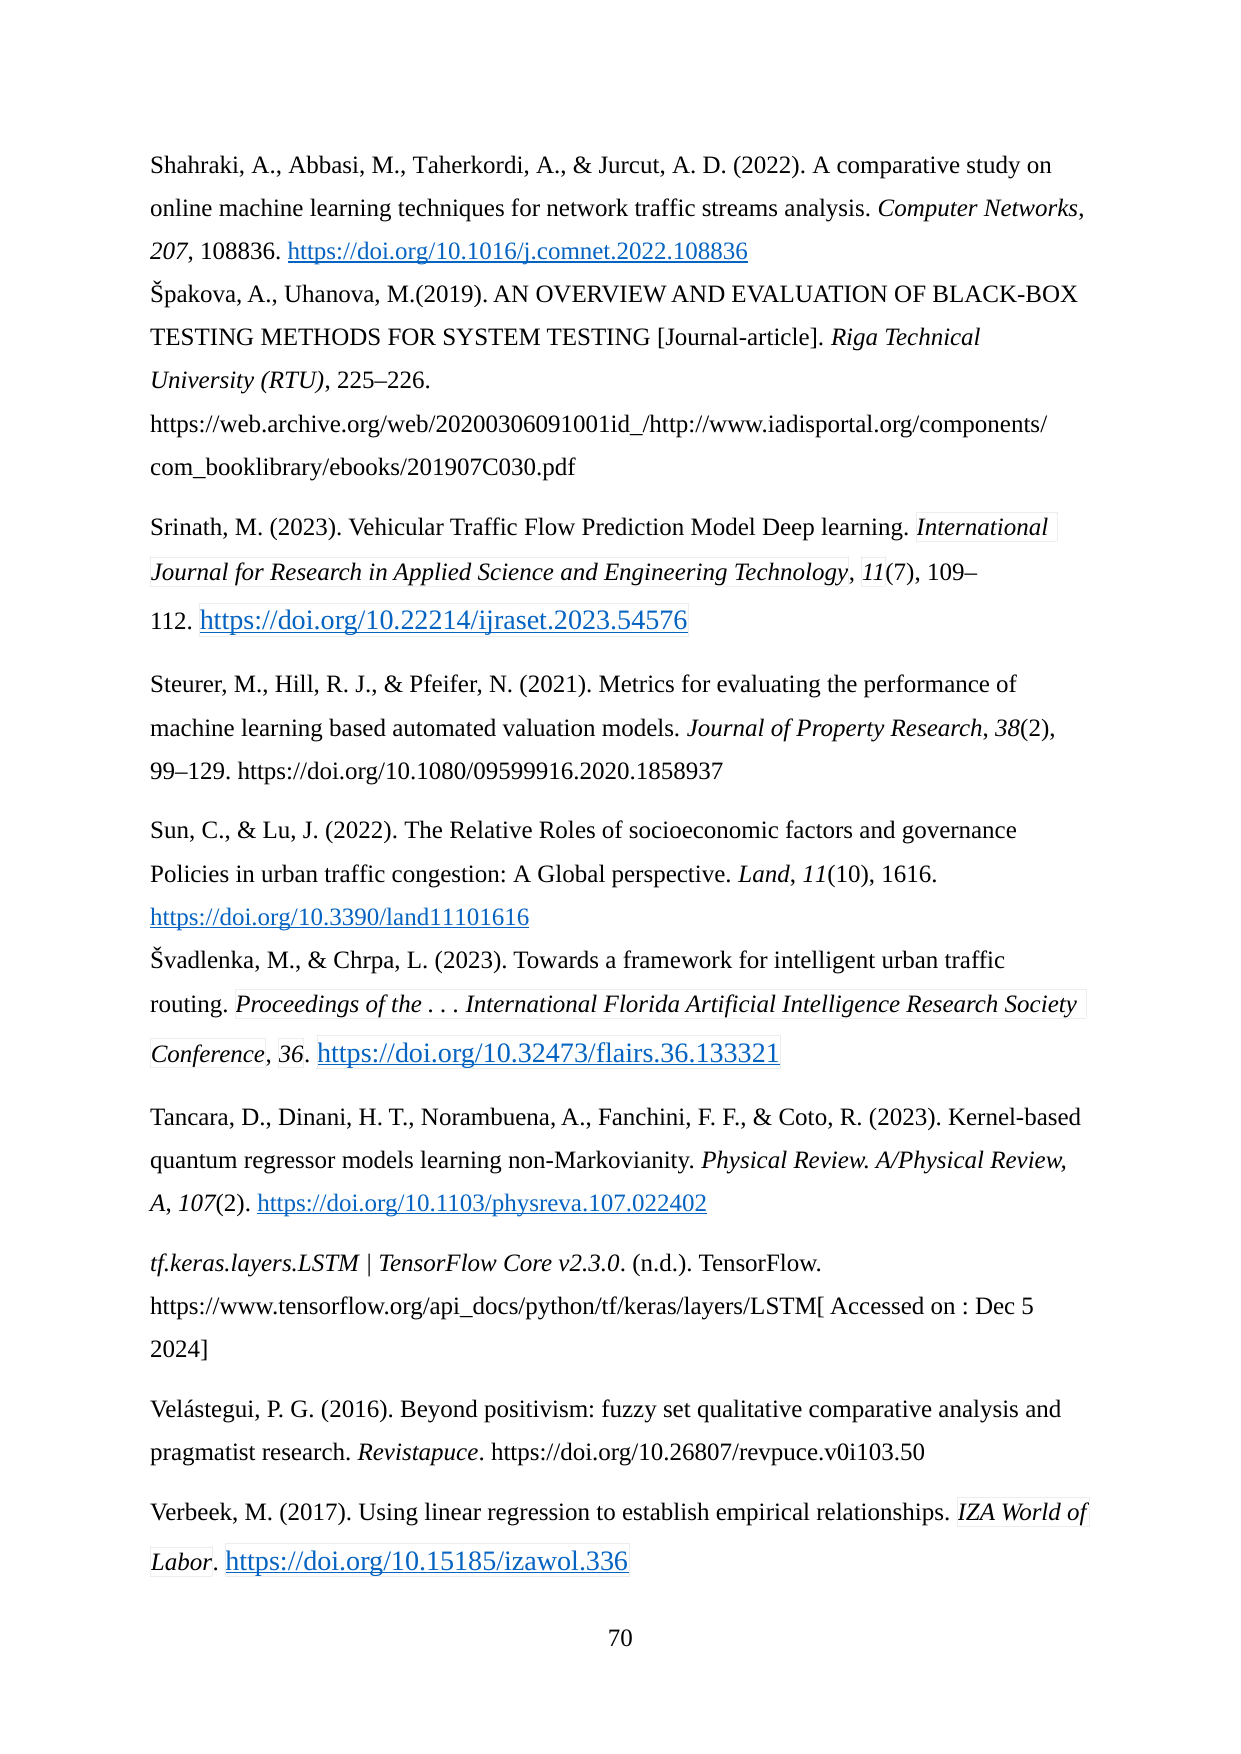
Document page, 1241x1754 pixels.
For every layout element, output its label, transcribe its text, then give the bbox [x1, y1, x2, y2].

text Sun, C., & Lu, J. (2022). The Relative Roles of socioeconomic factors and governance Policies in urban traffic congestion: A Global perspective. Land, 11(10), 1616. https://doi.org/10.3390/land11101616 [150, 816, 1090, 931]
text Srinath, M. (2023). Vehicular Traffic Flow Prediction Model Deep learning. International Journal for Research in Applied Science and Engineering Technology, 11(7), 109–112. https://doi.org/10.22214/ijraset.2023.54576 [150, 512, 1090, 636]
text Špakova, A., Uhanova, M.(2019). AN OVERVIEW AND EVALUATION OF BLACK-BOX TESTING METHODS FOR SYSTEM TESTING [Journal-article]. Riga Technical University (RTU), 225–226. https://web.archive.org/web/20200306091001id_/http://www.iadisportal.org/components/com_booklibrary/ebooks/201907C030.pdf [150, 279, 1090, 481]
text Tancara, D., Dinani, H. T., Norambuena, A., Fanchini, F. F., & Coto, R. (2023). Kernel-based quantum regressor models learning non-Markovianity. Physical Review. A/Physical Review, A, 107(2). https://doi.org/10.1103/physreva.107.022402 [150, 1102, 1090, 1217]
text Velástegui, P. G. (2016). Beyond positivism: fuzzy set qualitative comparative analysis and pragmatist research. Revistapuce. https://doi.org/10.26807/revpuce.v0i103.50 [150, 1394, 1090, 1466]
text Verbeek, M. (2017). Using linear regression to establish empirical relationships. IZA World of Labor. https://doi.org/10.15185/izawol.336 [150, 1497, 1090, 1577]
text Shahraki, A., Abbasi, M., Taherkordi, A., & Jurcut, A. D. (2022). A comparative study on online machine learning techniques for network traffic streams analysis. Computer Networks, 207, 108836. https://doi.org/10.1016/j.comnet.2022.108836 [150, 150, 1090, 265]
text tf.keras.layers.LSTM | TensorFlow Core v2.3.0. (n.d.). TensorFlow. https://www.tensorflow.org/api_docs/python/tf/keras/layers/LSTM[ Accessed on : Dec 5 2024] [150, 1248, 1090, 1363]
text Steurer, M., Hill, R. J., & Pfeifer, N. (2021). Metrics for evaluating the performance of machine learning based automated valuation models. Journal of Property Research, 38(2), 99–129. https://doi.org/10.1080/09599916.2020.1858937 [150, 669, 1090, 784]
text Švadlenka, M., & Chrpa, L. (2023). Towards a framework for intelligent urban traffic routing. Proceedings of the . . . International Florida Artificial Intelligence Research Society Conference, 36. https://doi.org/10.32473/flairs.36.133321 [150, 945, 1090, 1068]
